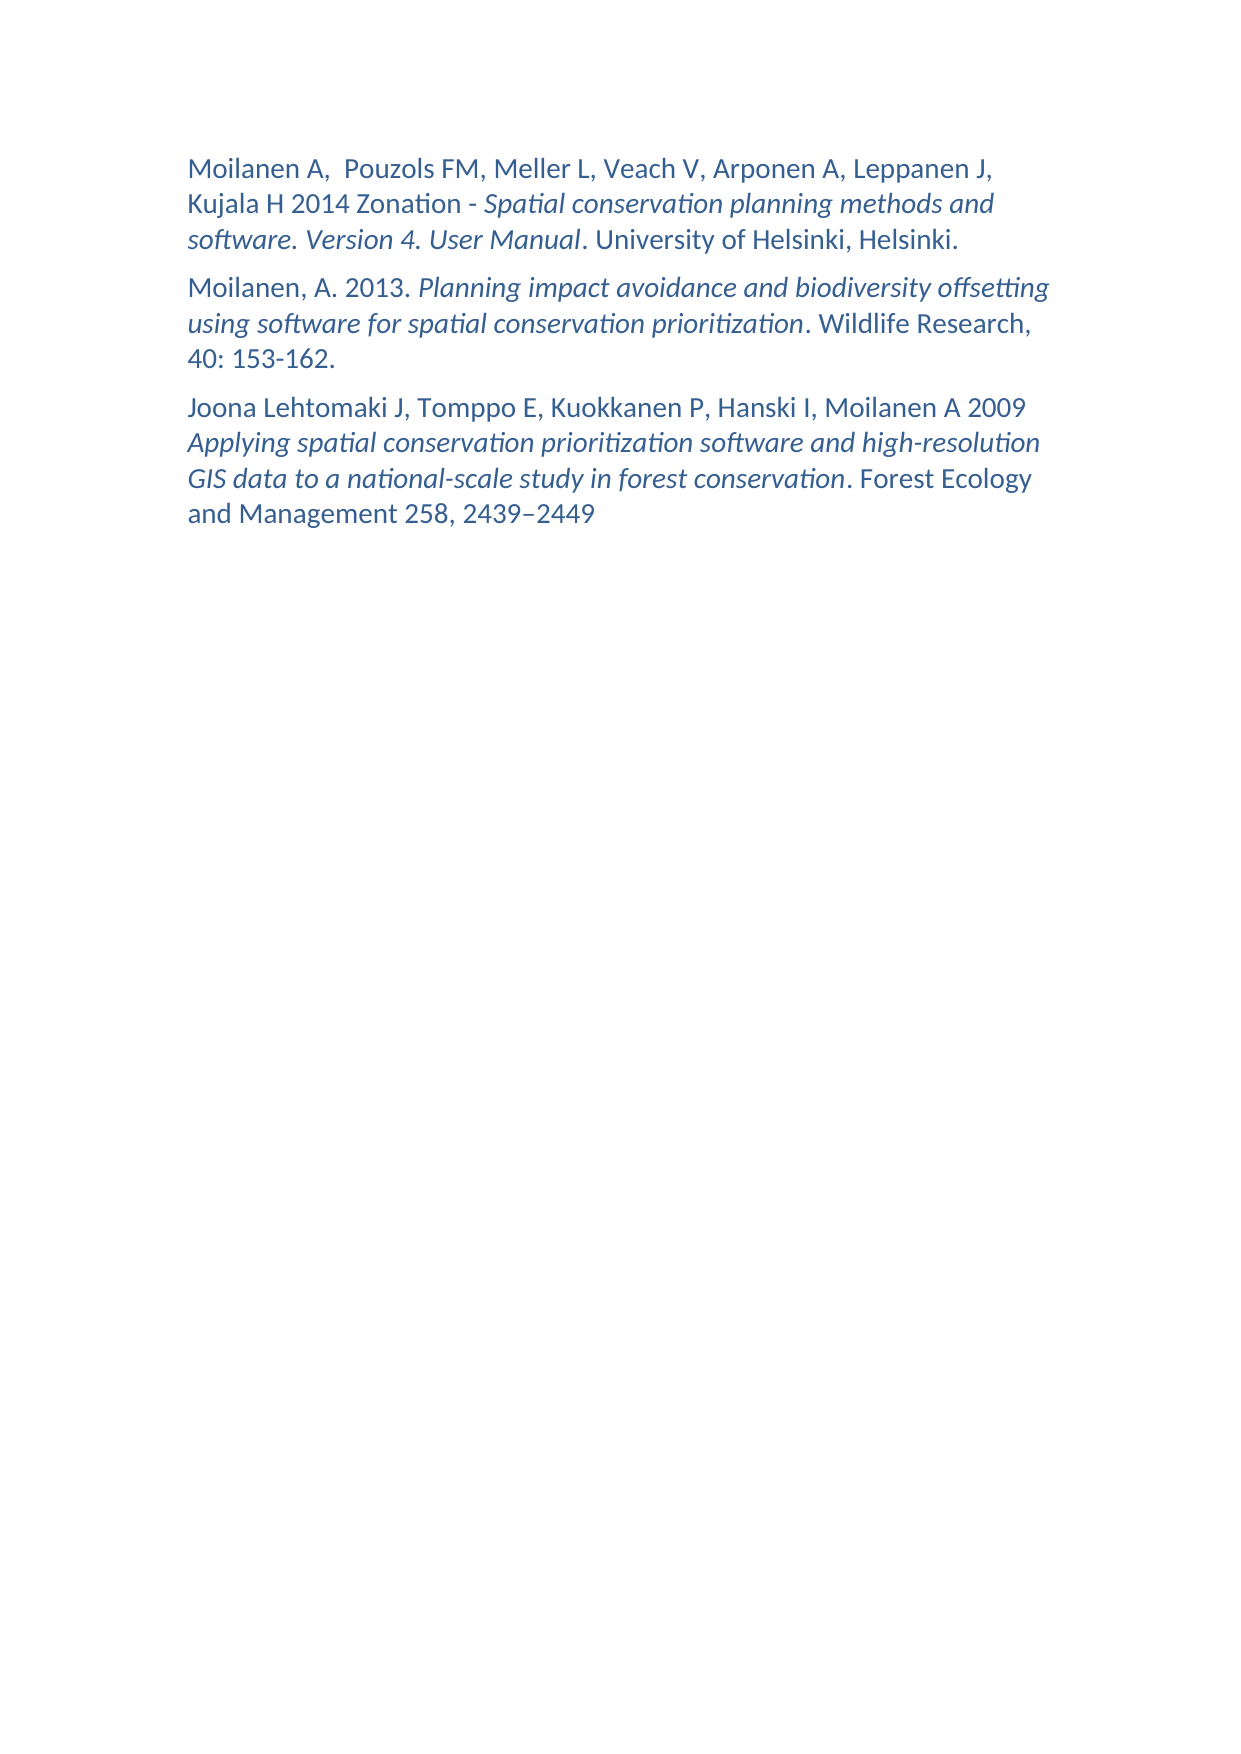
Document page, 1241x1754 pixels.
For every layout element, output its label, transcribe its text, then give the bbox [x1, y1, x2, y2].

text Joona Lehtomaki J, Tomppo E, Kuokkanen P, Hanski I, Moilanen A 2009 Applying spatial conservation prioritization software and high-resolution GIS data to a national-scale study in forest conservation. Forest Ecology and Management 258, 2439–2449 [187, 389, 1053, 531]
text Moilanen, A. 2013. Planning impact avoidance and biodiversity offsetting using software for spatial conservation prioritization. Wildlife Research, 40: 153-162. [187, 269, 1053, 376]
text Moilanen A, Pouzols FM, Meller L, Veach V, Arponen A, Leppanen J, Kujala H 2014 Zonation - Spatial conservation planning methods and software. Version 4. User Manual. University of Helsinki, Helsinki. [187, 150, 1053, 257]
